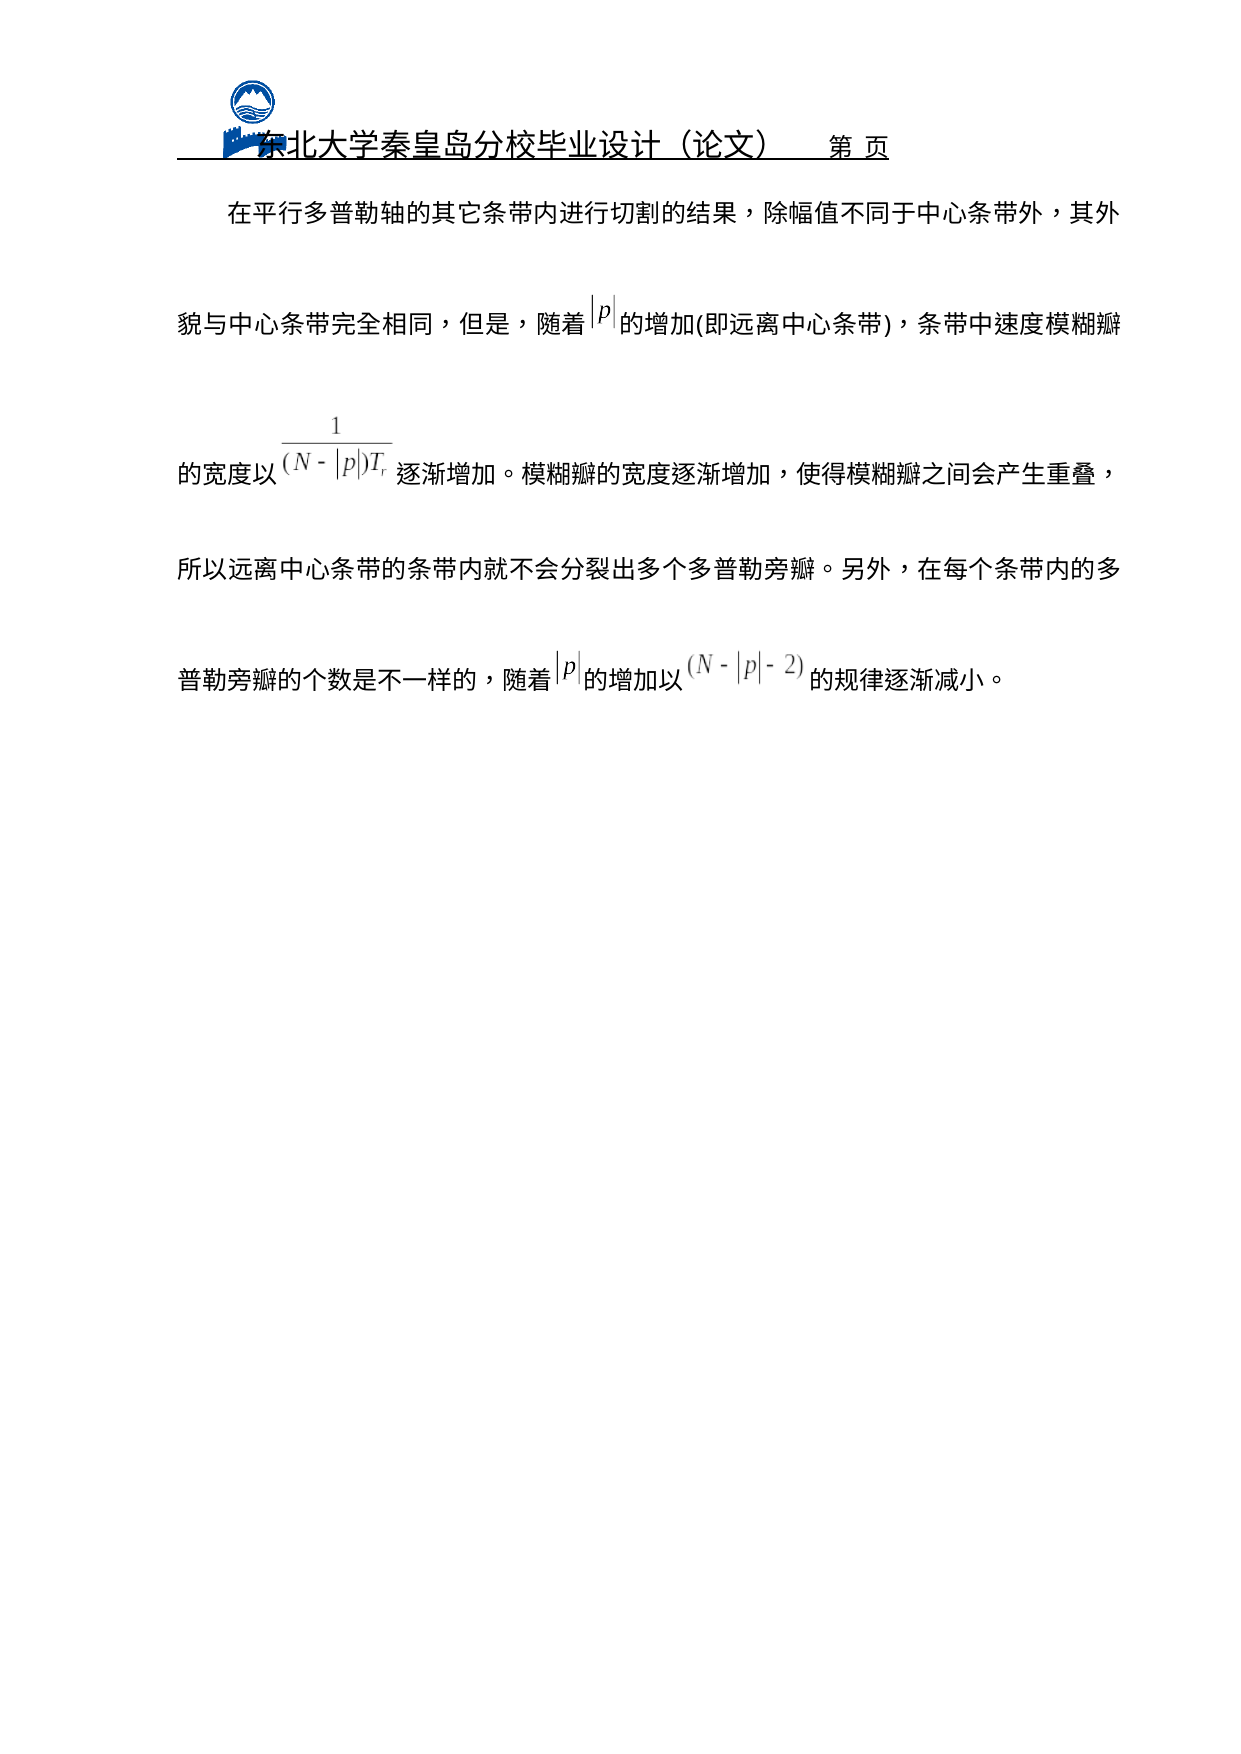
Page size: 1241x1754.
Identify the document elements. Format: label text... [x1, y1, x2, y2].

text 在平行多普勒轴的其它条带内进行切割的结果，除幅值不同于中心条带外，其外貌与中心条带完全相同，但是，随着的增加(即远离中心条带)，条带中速度模糊瓣的宽度以逐渐增加。模糊瓣的宽度逐渐增加，使得模糊瓣之间会产生重叠，所以远离中心条带的条带内就不会分裂出多个多普勒旁瓣。另外，在每个条带内的多普勒旁瓣的个数是不一样的，随着的增加以的规律逐渐减小。 [177, 178, 1122, 705]
picture [214, 79, 292, 158]
